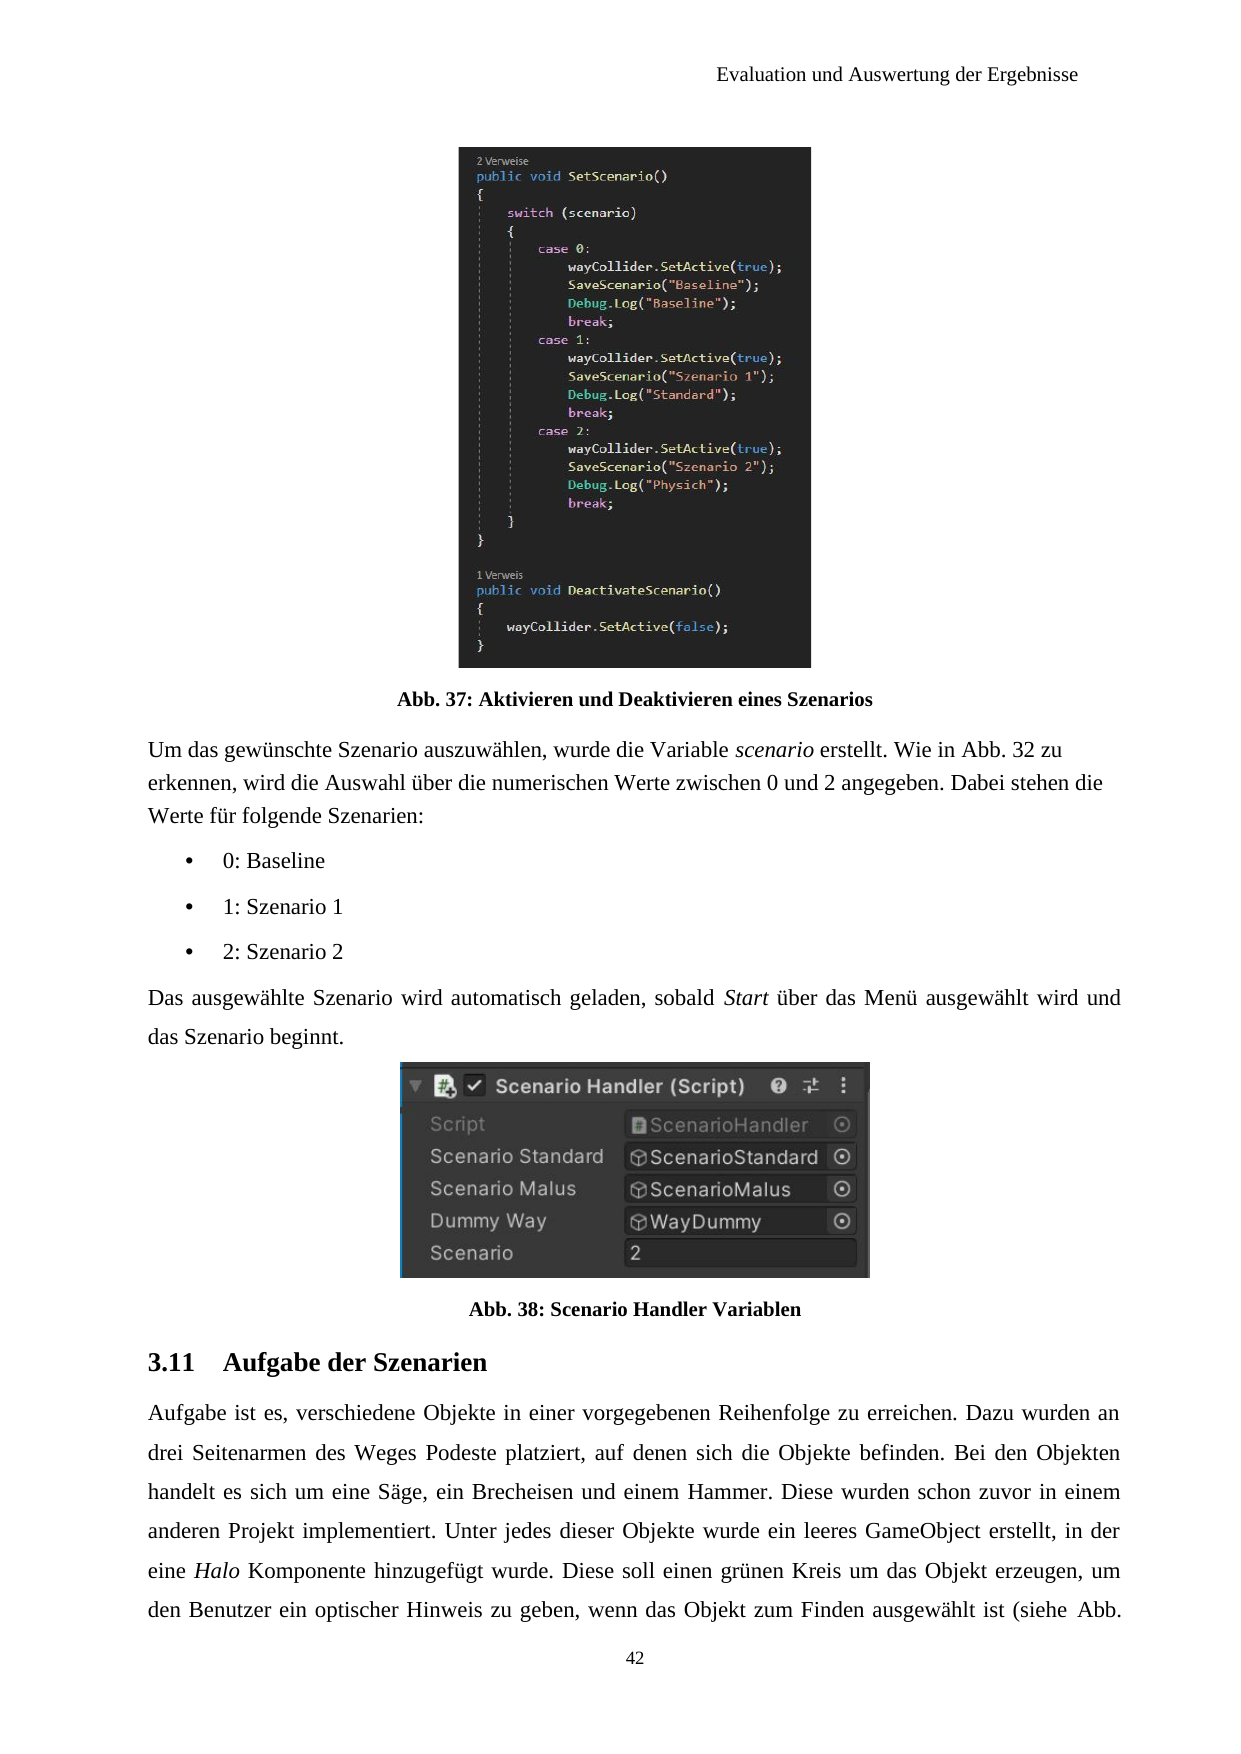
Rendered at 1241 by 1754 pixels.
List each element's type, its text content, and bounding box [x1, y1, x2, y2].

text Abb. 38: Scenario Handler Variablen [148, 1297, 1122, 1321]
text Abb. 37: Aktivieren und Deaktivieren eines Szenarios [148, 687, 1122, 711]
list 1: Szenario 1 [185, 893, 1122, 919]
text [148, 1399, 1122, 1623]
list 2: Szenario 2 [185, 938, 1122, 965]
subtitle Aufgabe der Szenarien [148, 1346, 1122, 1377]
picture [400, 1062, 870, 1278]
text Das ausgewählte Szenario wird automatisch geladen, sobald Start über das Menü ausgewählt wird und das Szenario beginnt. [148, 984, 1122, 1050]
picture [458, 147, 812, 668]
text Um das gewünschte Szenario auszuwählen, wurde die Variable scenario erstellt. Wie in Abb. 32 zu erkennen, wird die Auswahl über die numerischen Werte zwischen 0 und 2 angegeben. Dabei stehen die Werte für folgende Szenarien: [148, 736, 1122, 828]
list 0: Baseline [185, 847, 1122, 874]
